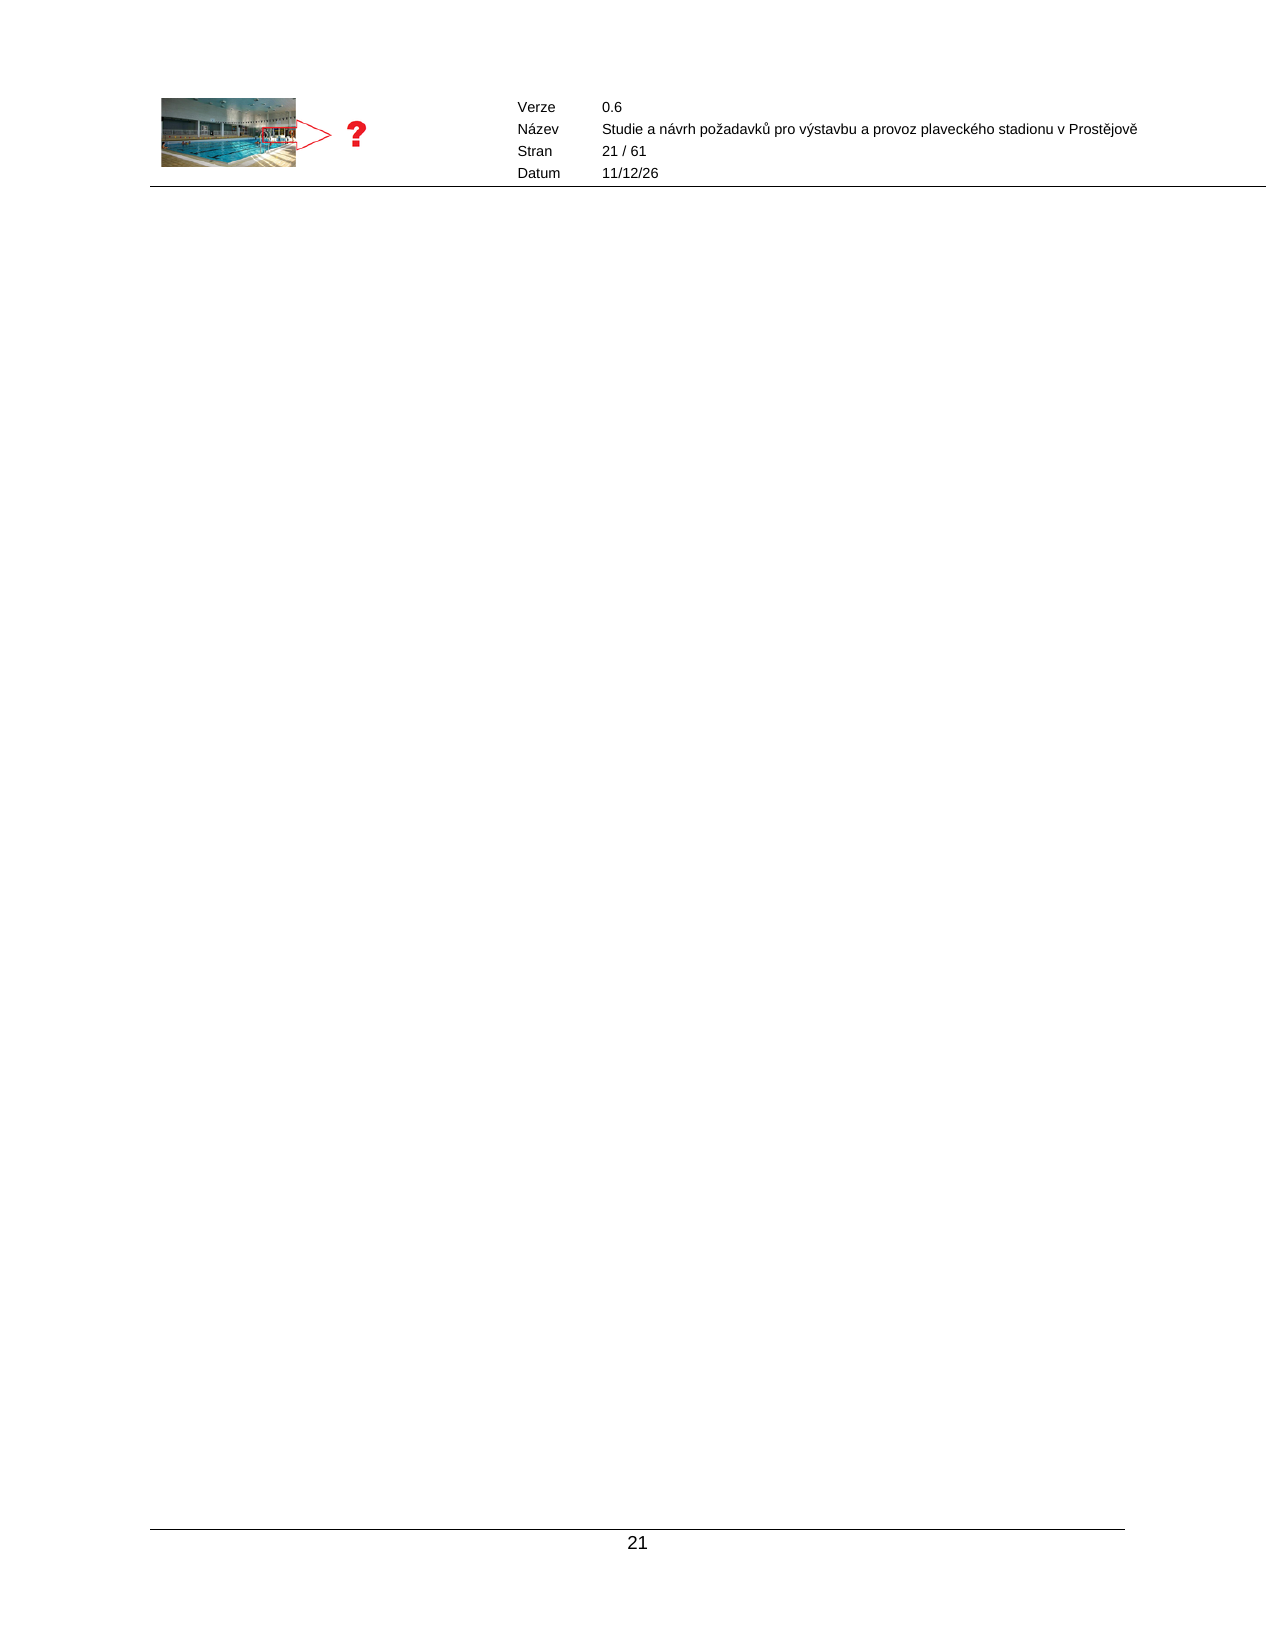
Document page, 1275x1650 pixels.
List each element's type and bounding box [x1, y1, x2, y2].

picture [161, 98, 416, 167]
